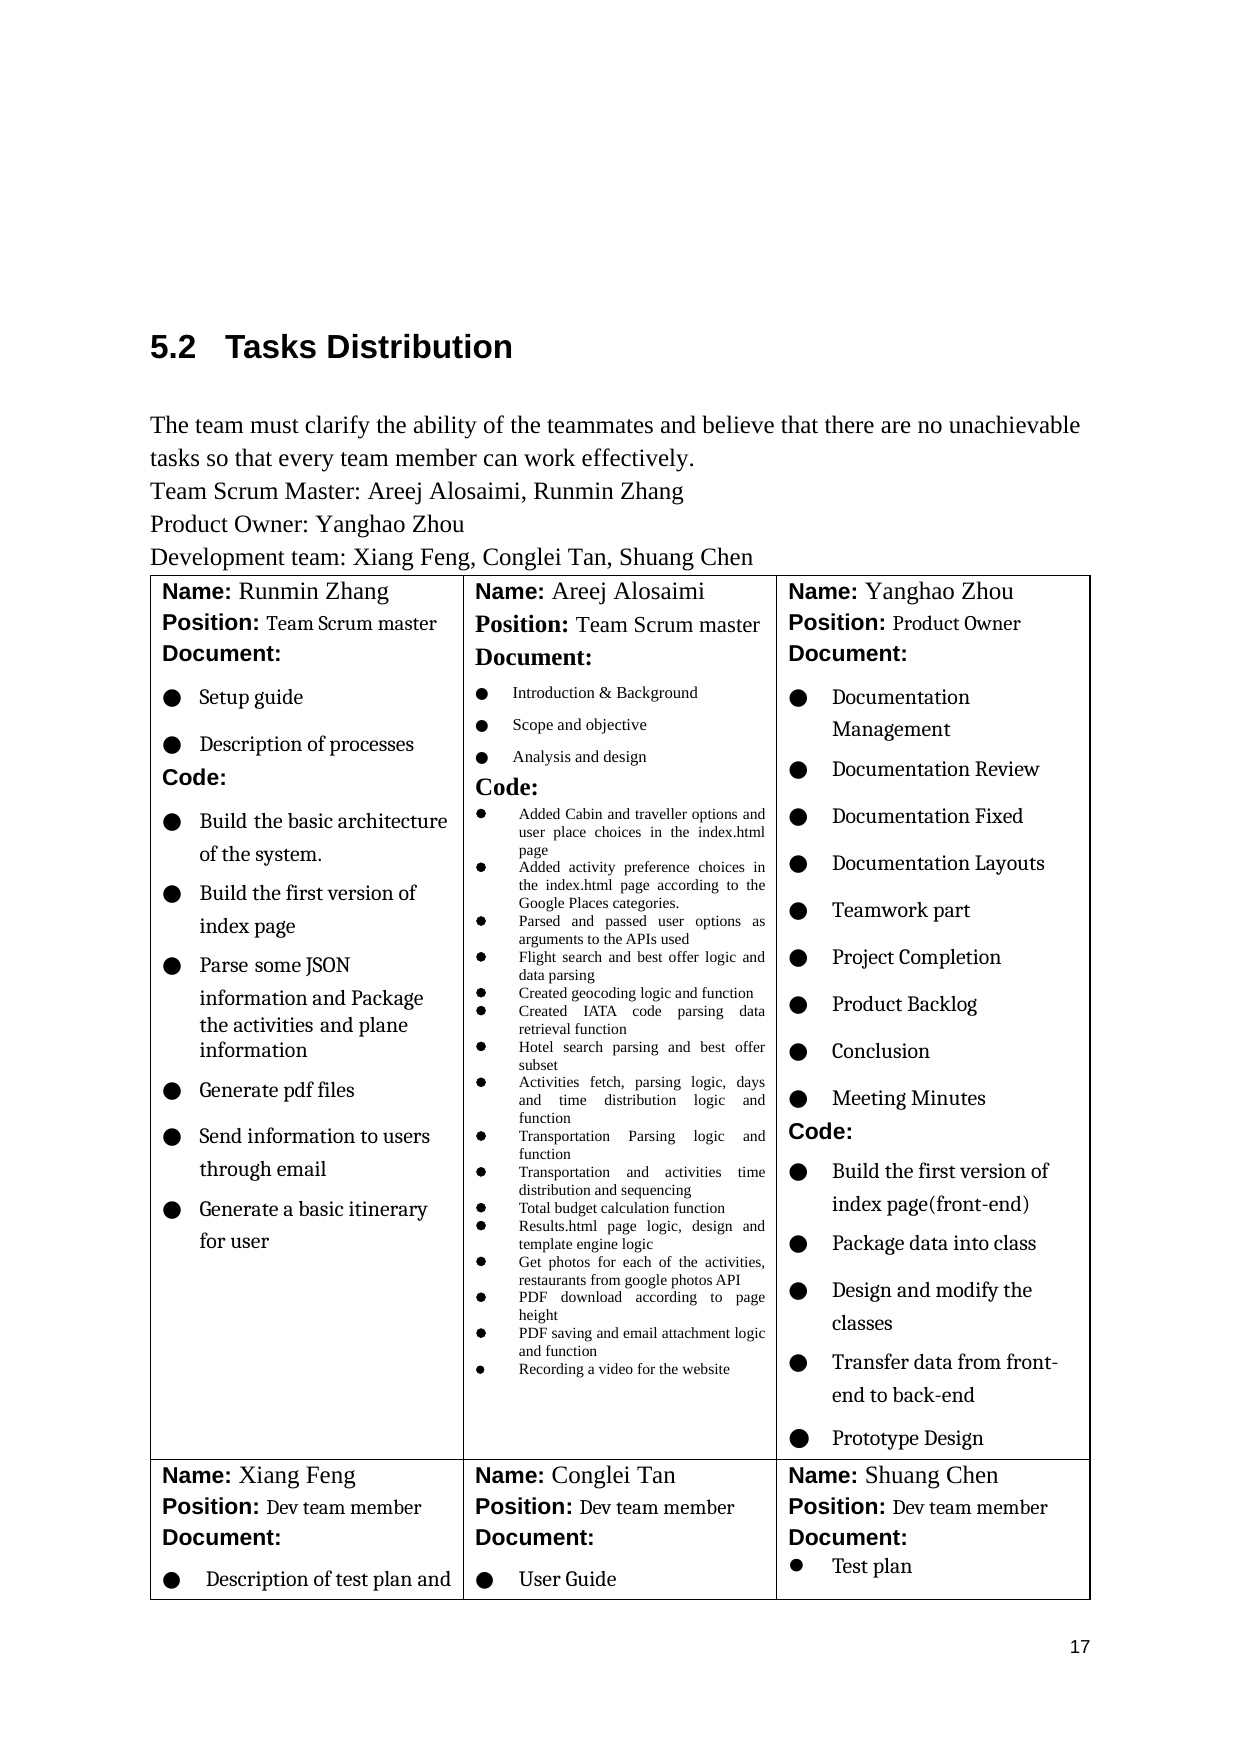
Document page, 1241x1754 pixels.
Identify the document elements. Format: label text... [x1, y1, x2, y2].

text Product Owner: Yanghao Zhou [150, 509, 1090, 538]
text Team Scrum Master: Areej Alosaimi, Runmin Zhang [150, 476, 1090, 505]
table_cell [151, 1460, 463, 1599]
table_header Name: Areej Alosaimi Position: Team Scrum master Document: Introduction & Background Scope and objective Analysis and design Code: Added Cabin and traveller options and user place choices in the index.html page Added activity preference choices in the index.html page according to the Google Places categories. Parsed and passed user options as arguments to the APIs used Flight search and best offer logic and data parsing Created geocoding logic and function Created IATA code parsing data retrieval function Hotel search parsing and best offer subset Activities fetch, parsing logic, days and time distribution logic and function Transportation Parsing logic and function Transportation and activities time distribution and sequencing Total budget calculation function Results.html page logic, design and template engine logic Get photos for each of the activities, restaurants from google photos API PDF download according to page height PDF saving and email attachment logic and function Recording a video for the website [464, 576, 776, 1459]
table_header Name: Yanghao Zhou Position: Product Owner Document: Documentation Management Documentation Review Documentation Fixed Documentation Layouts Teamwork part Project Completion Product Backlog Conclusion Meeting Minutes Code: Build the first version of index page(front-end) Package data into class Design and modify the classes Transfer data from front-end to back-end Prototype Design [777, 576, 1089, 1459]
text Development team: Xiang Feng, Conglei Tan, Shuang Chen [150, 542, 1090, 571]
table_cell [777, 1460, 1089, 1599]
list Tasks Distribution [150, 327, 1090, 366]
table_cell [464, 1460, 776, 1599]
text The team must clarify the ability of the teammates and believe that there are no unachievable tasks so that every team member can work effectively. [150, 410, 1090, 472]
table_header Name: Runmin Zhang Position: Team Scrum master Document: Setup guide Description of processes Code: Build the basic architecture of the system. Build the first version of index page Parse some JSON information and Package the activities and plane information Generate pdf files Send information to users through email Generate a basic itinerary for user [151, 576, 463, 1459]
